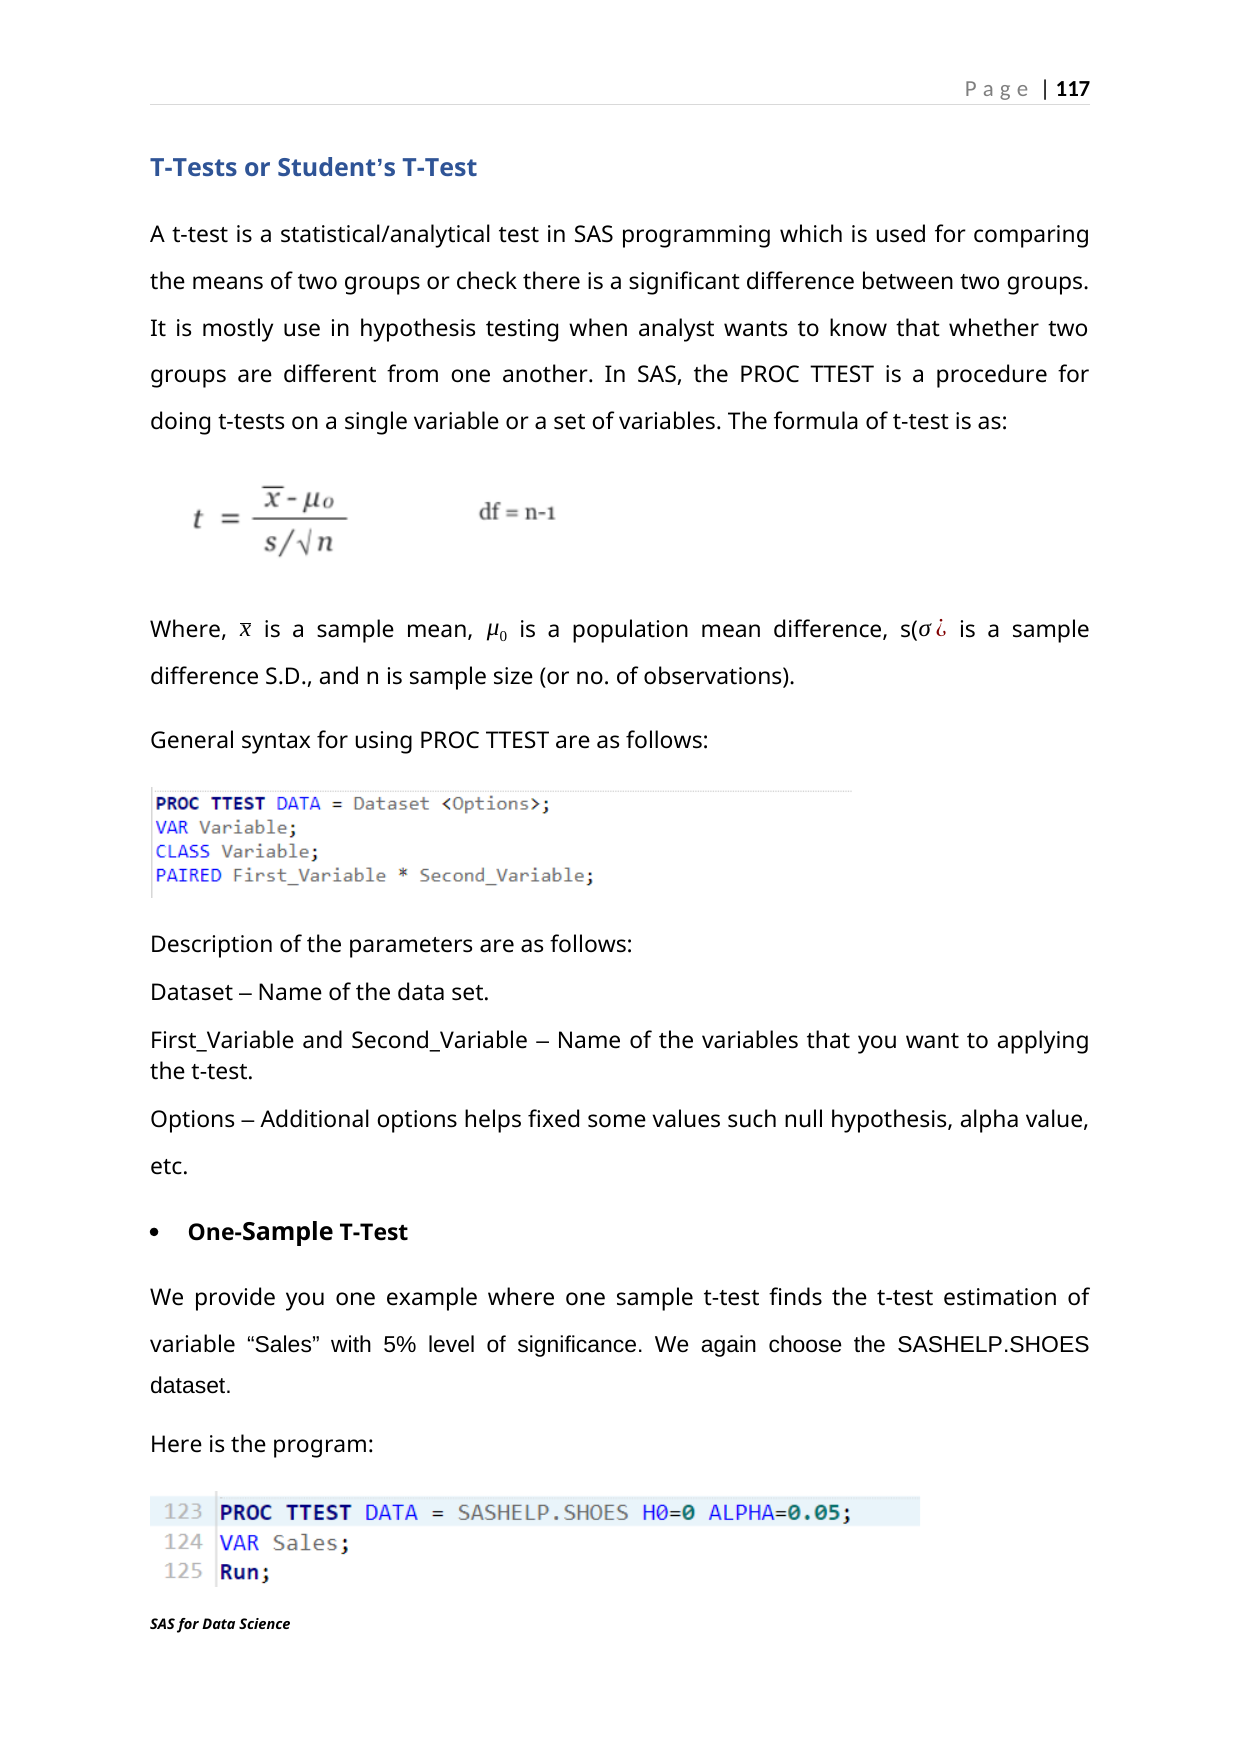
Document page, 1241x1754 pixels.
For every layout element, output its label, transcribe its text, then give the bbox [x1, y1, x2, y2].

picture [150, 1491, 921, 1587]
text T-Tests or Student’s T-Test [150, 150, 1090, 184]
text A t-test is a statistical/analytical test in SAS programming which is used for comparing the means of two groups or check there is a significant difference between two groups. It is mostly use in hypothesis testing when analyst wants to know that whether two groups are different from one another. In SAS, the PROC TTEST is a procedure for doing t-tests on a single variable or a set of variables. The formula of t-test is as: [150, 218, 1090, 436]
text Here is the program: [150, 1428, 1090, 1459]
picture [150, 787, 853, 898]
picture [150, 468, 675, 583]
text We provide you one example where one sample t-test finds the t-test estimation of variable “Sales” with 5% level of significance. We again choose the SASHELP.SHOES dataset. [150, 1281, 1090, 1398]
list One-Sample T-Test [150, 1213, 1090, 1247]
text Dataset – Name of the data set. [150, 976, 1090, 1007]
text Options – Additional options helps fixed some values such null hypothesis, alpha value, etc. [150, 1103, 1090, 1181]
text Where, is a sample mean, is a population mean difference, s( is a sample difference S.D., and n is sample size (or no. of observations). [150, 613, 1090, 691]
text Description of the parameters are as follows: [150, 928, 1090, 959]
text First_Variable and Second_Variable – Name of the variables that you want to applying the t-test. [150, 1024, 1090, 1086]
text General syntax for using PROC TTEST are as follows: [150, 724, 1090, 755]
